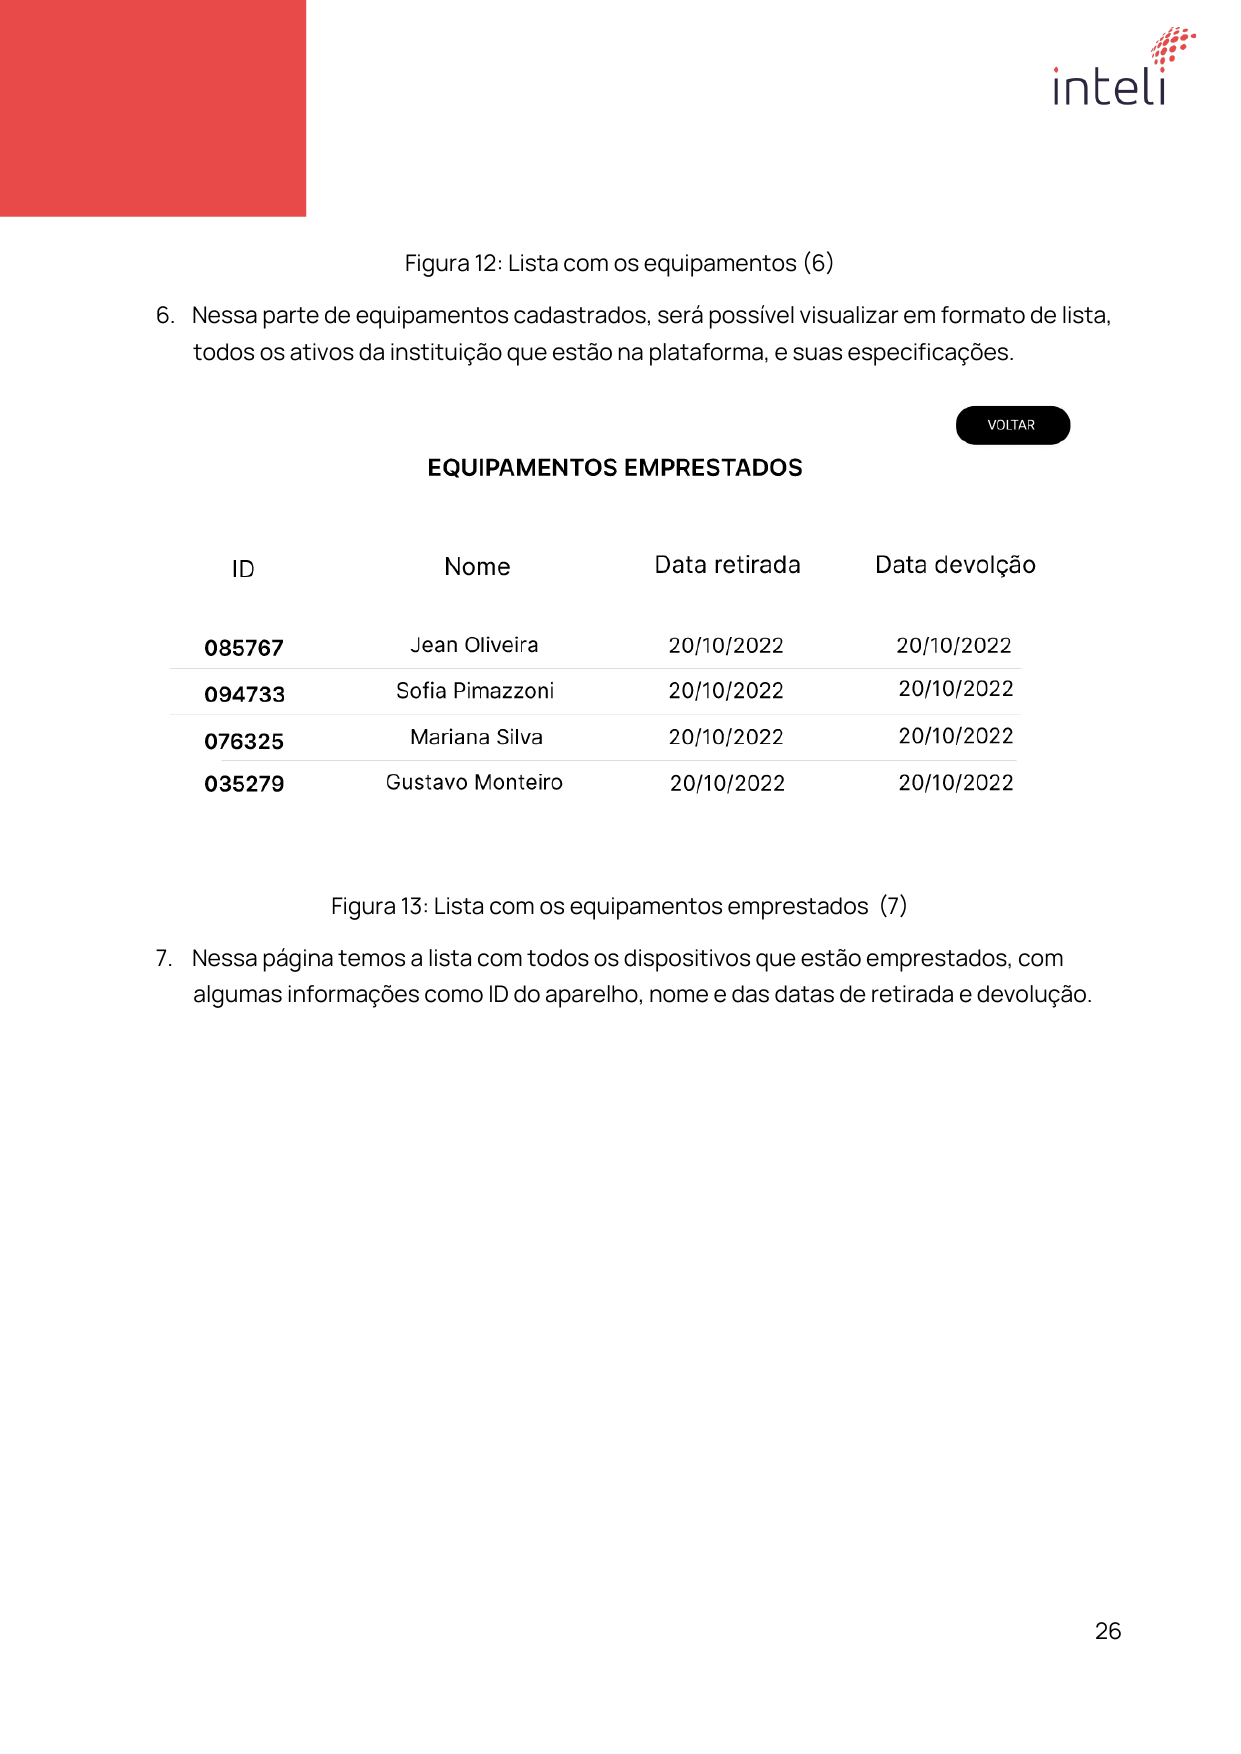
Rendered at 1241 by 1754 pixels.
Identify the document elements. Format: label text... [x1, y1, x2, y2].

list Nessa página temos a lista com todos os dispositivos que estão emprestados, com algumas informações como ID do aparelho, nome e das datas de retirada e devolução. [156, 942, 1122, 1010]
text Figura 12: Lista com os equipamentos (6) [118, 124, 1122, 278]
picture [0, 0, 307, 217]
picture [149, 388, 1091, 869]
text Figura 13: Lista com os equipamentos emprestados (7) [118, 889, 1122, 921]
list Nessa parte de equipamentos cadastrados, será possível visualizar em formato de lista, todos os ativos da instituição que estão na plataforma, e suas especificações. [156, 299, 1122, 367]
picture [1054, 27, 1197, 105]
